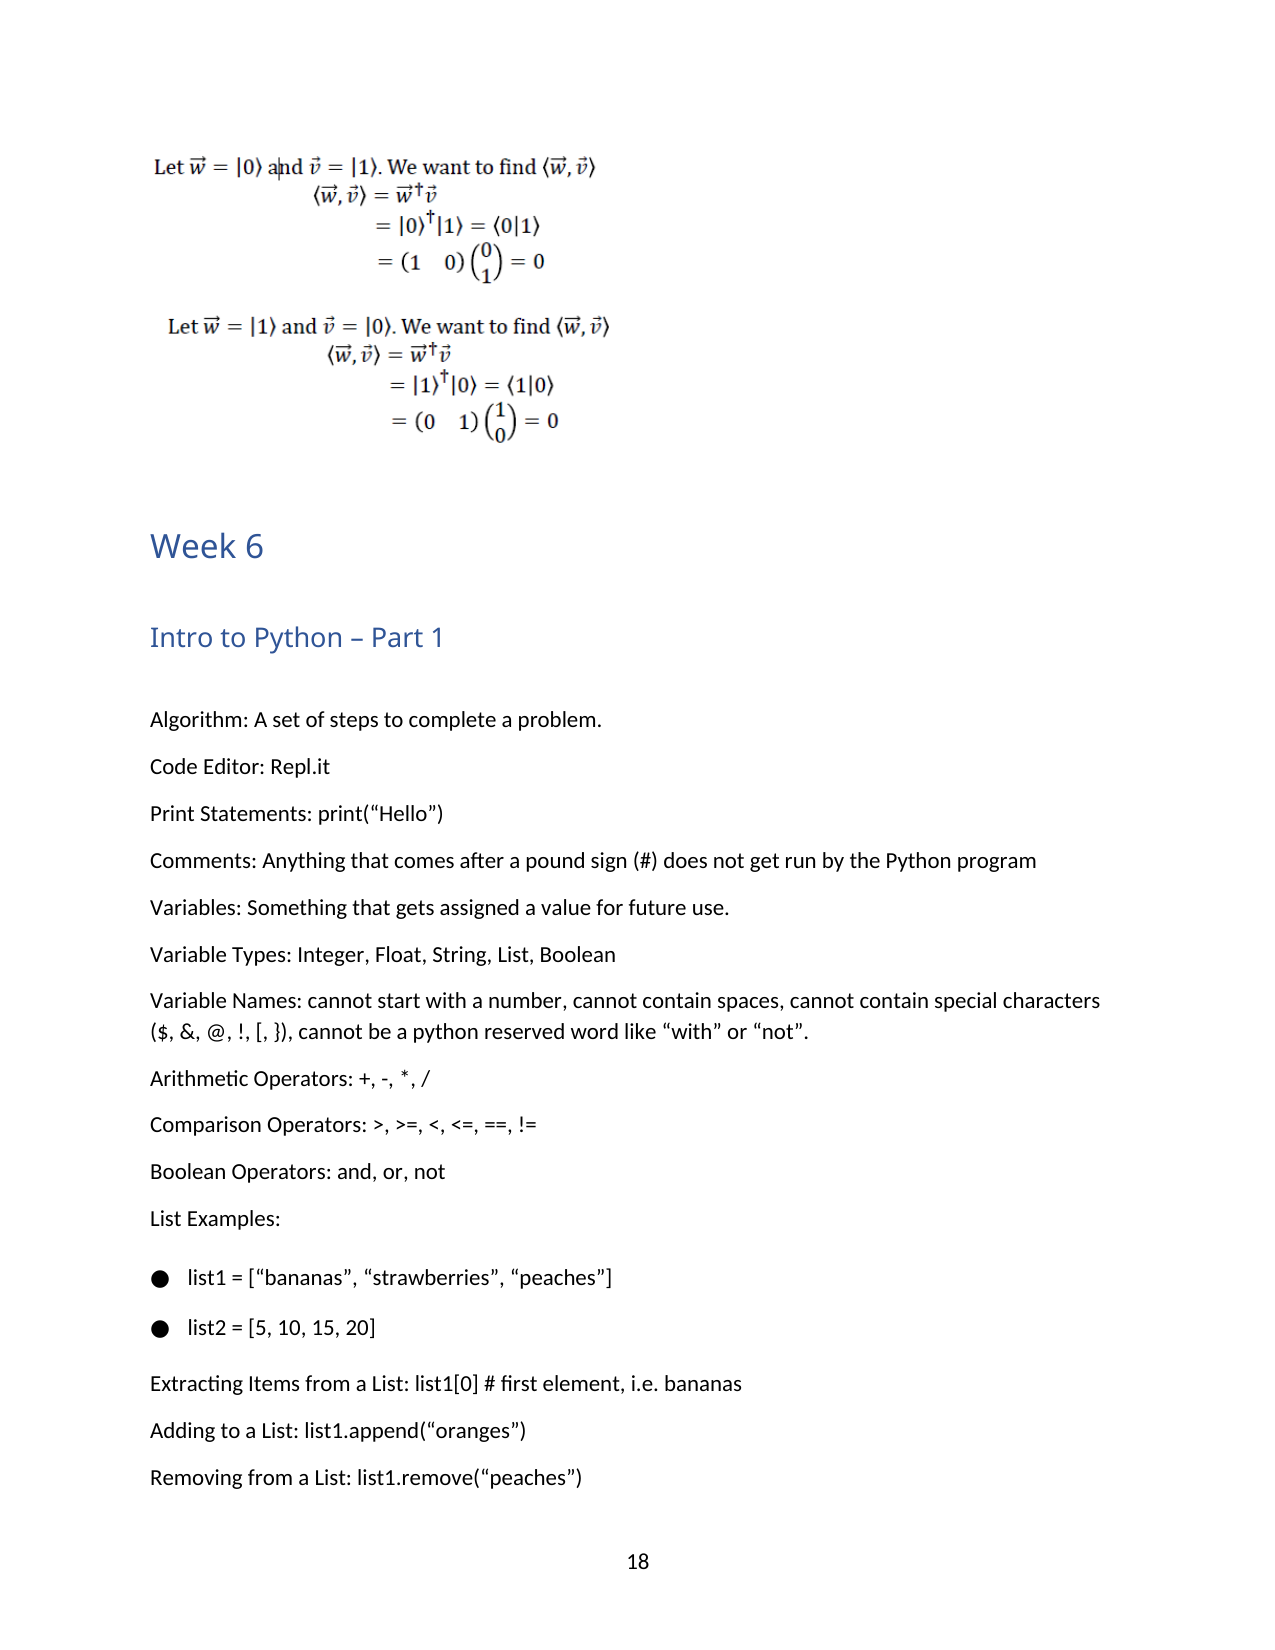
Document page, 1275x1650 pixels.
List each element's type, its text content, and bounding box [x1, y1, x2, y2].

text Adding to a List: list1.append(“oranges”) [150, 1416, 1125, 1444]
text Arithmetic Operators: +, -, *, / [150, 1064, 1125, 1092]
text Print Statements: print(“Hello”) [150, 799, 1125, 827]
list list2 = [5, 10, 15, 20] [150, 1302, 1125, 1349]
text Comments: Anything that comes after a pound sign (#) does not get run by the Python program [150, 846, 1125, 874]
text Removing from a List: list1.remove(“peaches”) [150, 1463, 1125, 1491]
text Variables: Something that gets assigned a value for future use. [150, 893, 1125, 921]
text Boolean Operators: and, or, not [150, 1157, 1125, 1185]
subtitle Intro to Python – Part 1 [150, 619, 1125, 656]
text Variable Types: Integer, Float, String, List, Boolean [150, 940, 1125, 968]
picture [150, 150, 612, 449]
text Code Editor: Repl.it [150, 752, 1125, 780]
text Extracting Items from a List: list1[0] # first element, i.e. bananas [150, 1369, 1125, 1397]
text List Examples: [150, 1204, 1125, 1232]
text Algorithm: A set of steps to complete a problem. [150, 705, 1125, 733]
subtitle Week 6 [150, 523, 1125, 568]
text Comparison Operators: >, >=, <, <=, ==, != [150, 1111, 1125, 1138]
text Variable Names: cannot start with a number, cannot contain spaces, cannot contain special characters ($, &, @, !, [, }), cannot be a python reserved word like “with” or “not”. [150, 987, 1125, 1045]
list list1 = [“bananas”, “strawberries”, “peaches”] [150, 1251, 1125, 1298]
